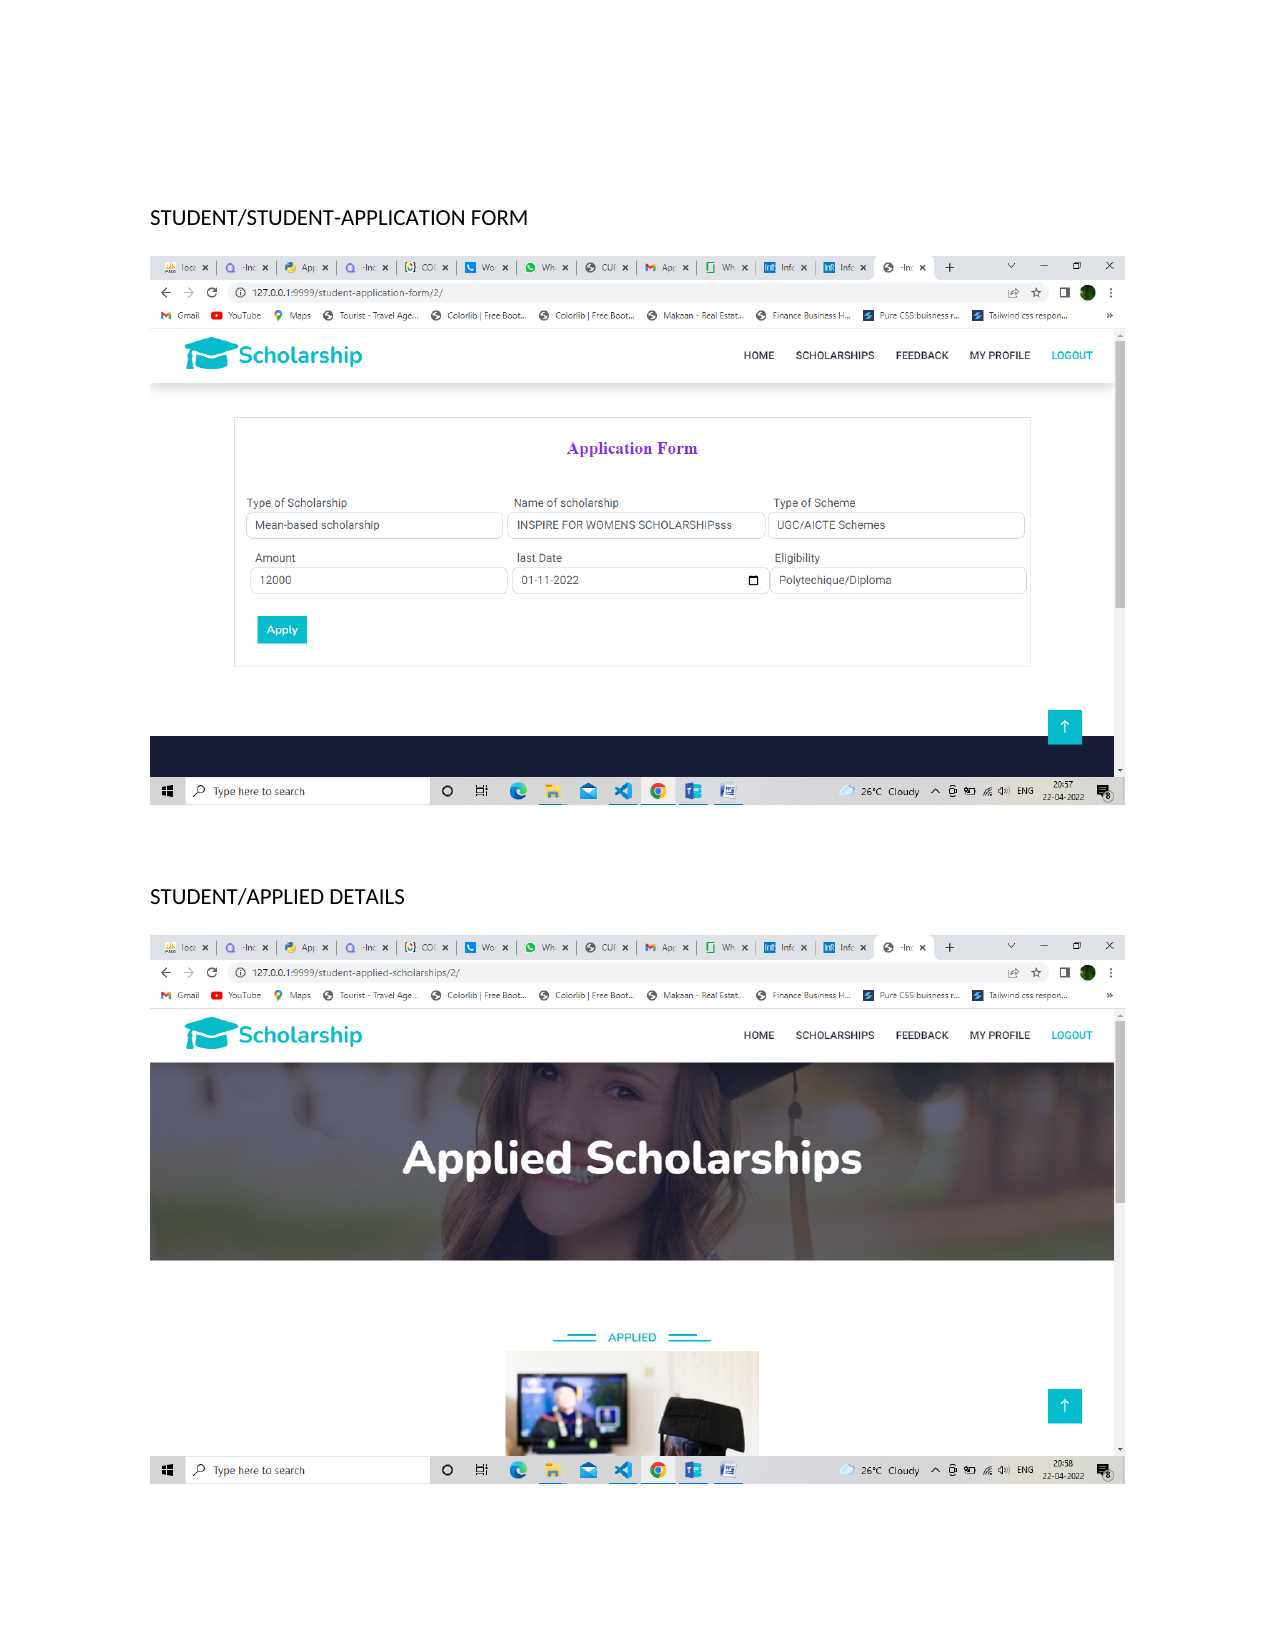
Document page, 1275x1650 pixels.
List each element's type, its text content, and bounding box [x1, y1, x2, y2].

picture [150, 256, 1125, 805]
text STUDENT/APPLIED DETAILS [150, 882, 1125, 910]
text STUDENT/STUDENT-APPLICATION FORM [150, 203, 1125, 231]
picture [150, 935, 1125, 1484]
